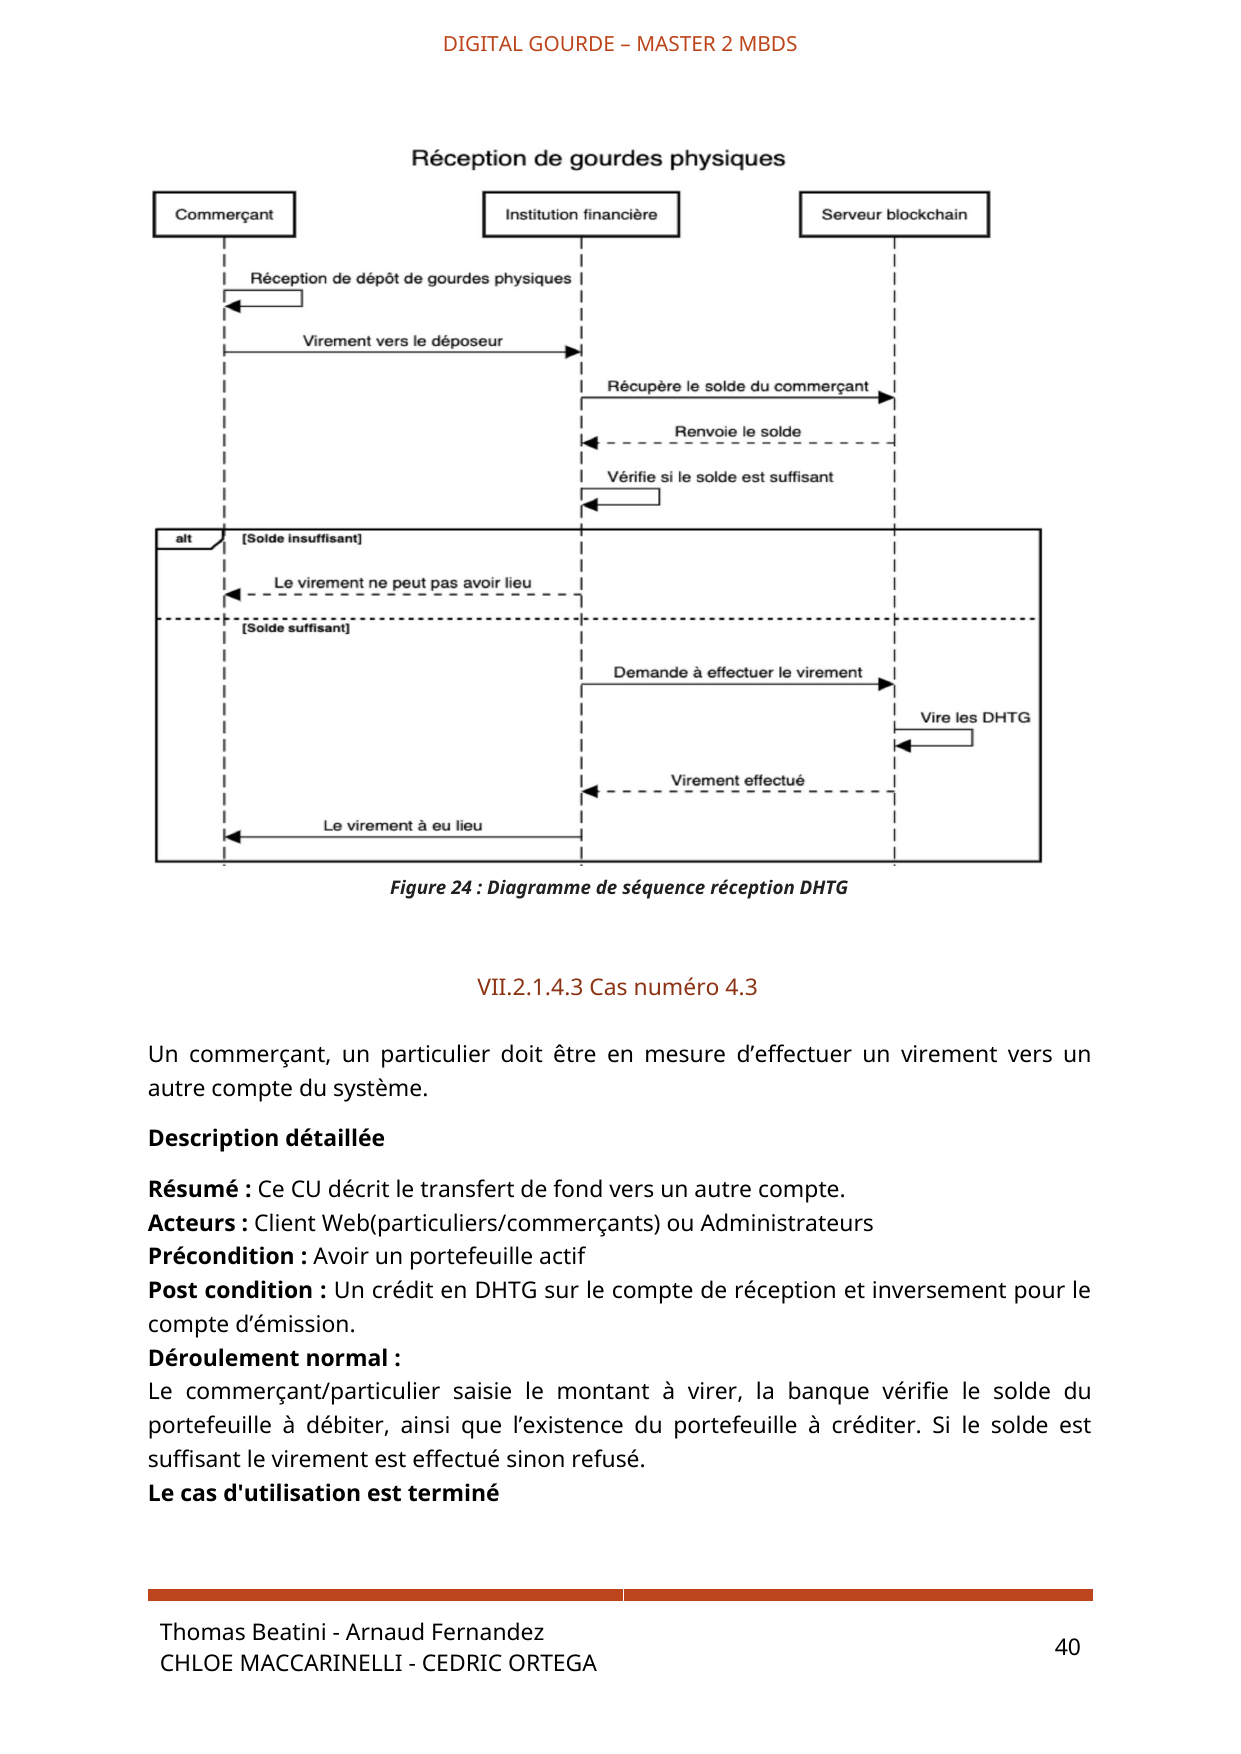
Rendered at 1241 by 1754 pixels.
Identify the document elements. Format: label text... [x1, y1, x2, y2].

text Description détaillée [148, 1122, 1093, 1154]
picture [147, 147, 1043, 866]
text Post condition : Un crédit en DHTG sur le compte de réception et inversement pour le compte d’émission. [148, 1274, 1093, 1339]
text Précondition : Avoir un portefeuille actif [148, 1240, 1093, 1272]
text Le commerçant/particulier saisie le montant à virer, la banque vérifie le solde du portefeuille à débiter, ainsi que l’existence du portefeuille à créditer. Si le solde est suffisant le virement est effectué sinon refusé. [148, 1375, 1093, 1474]
text Un commerçant, un particulier doit être en mesure d’effectuer un virement vers un autre compte du système. [148, 1038, 1093, 1103]
text Le cas d'utilisation est terminé [148, 1477, 1093, 1508]
text Résumé : Ce CU décrit le transfert de fond vers un autre compte. [148, 1173, 1093, 1204]
text Acteurs : Client Web(particuliers/commerçants) ou Administrateurs [148, 1207, 1093, 1238]
text Figure 24 : Diagramme de séquence réception DHTG [148, 874, 1093, 899]
text Déroulement normal : [148, 1342, 1093, 1373]
subtitle VII.2.1.4.3 Cas numéro 4.3 [477, 971, 1093, 1036]
